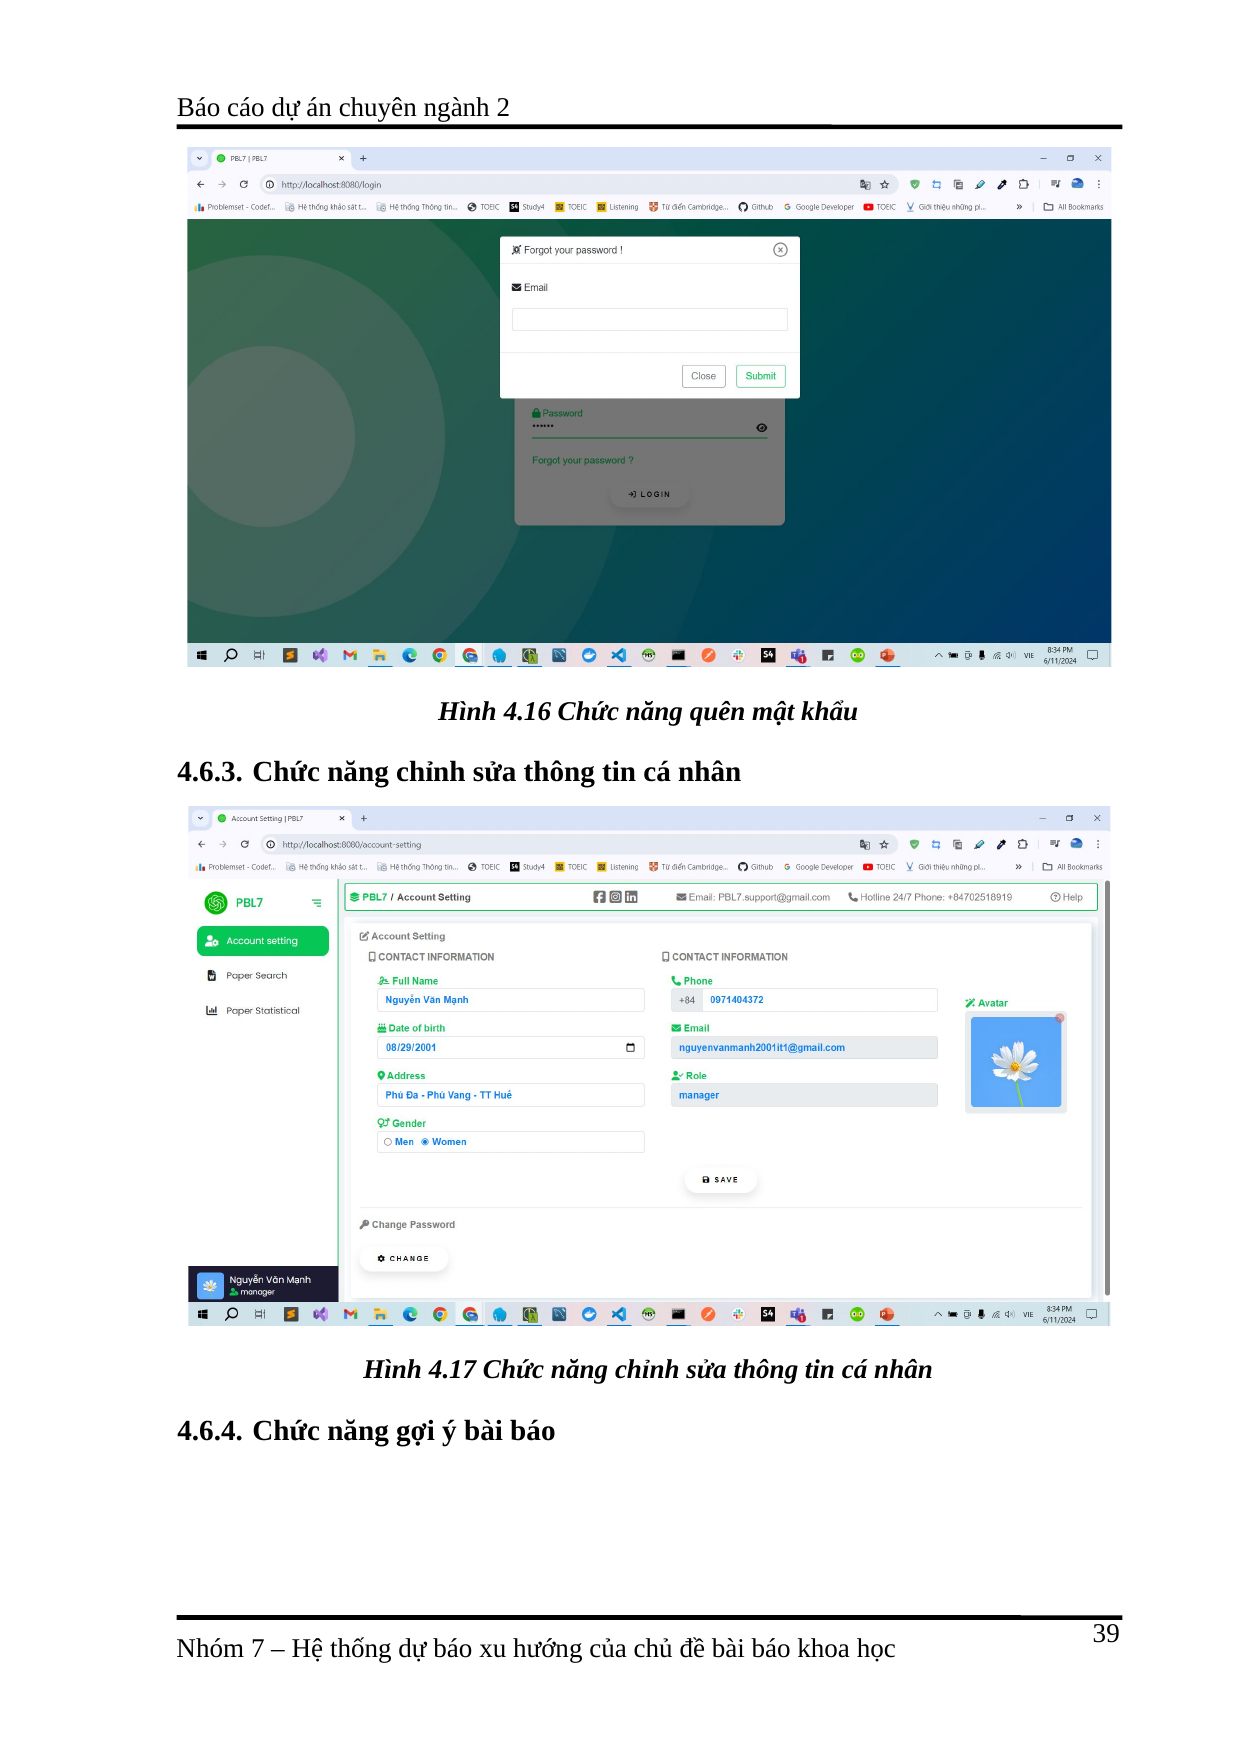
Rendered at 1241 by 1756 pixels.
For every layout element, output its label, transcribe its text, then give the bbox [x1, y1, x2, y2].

picture [187, 147, 1112, 667]
picture [188, 806, 1111, 1326]
subtitle Chức năng chỉnh sửa thông tin cá nhân [177, 754, 1122, 788]
subtitle Chức năng gợi ý bài báo [177, 1413, 1122, 1446]
picture [691, 586, 695, 597]
